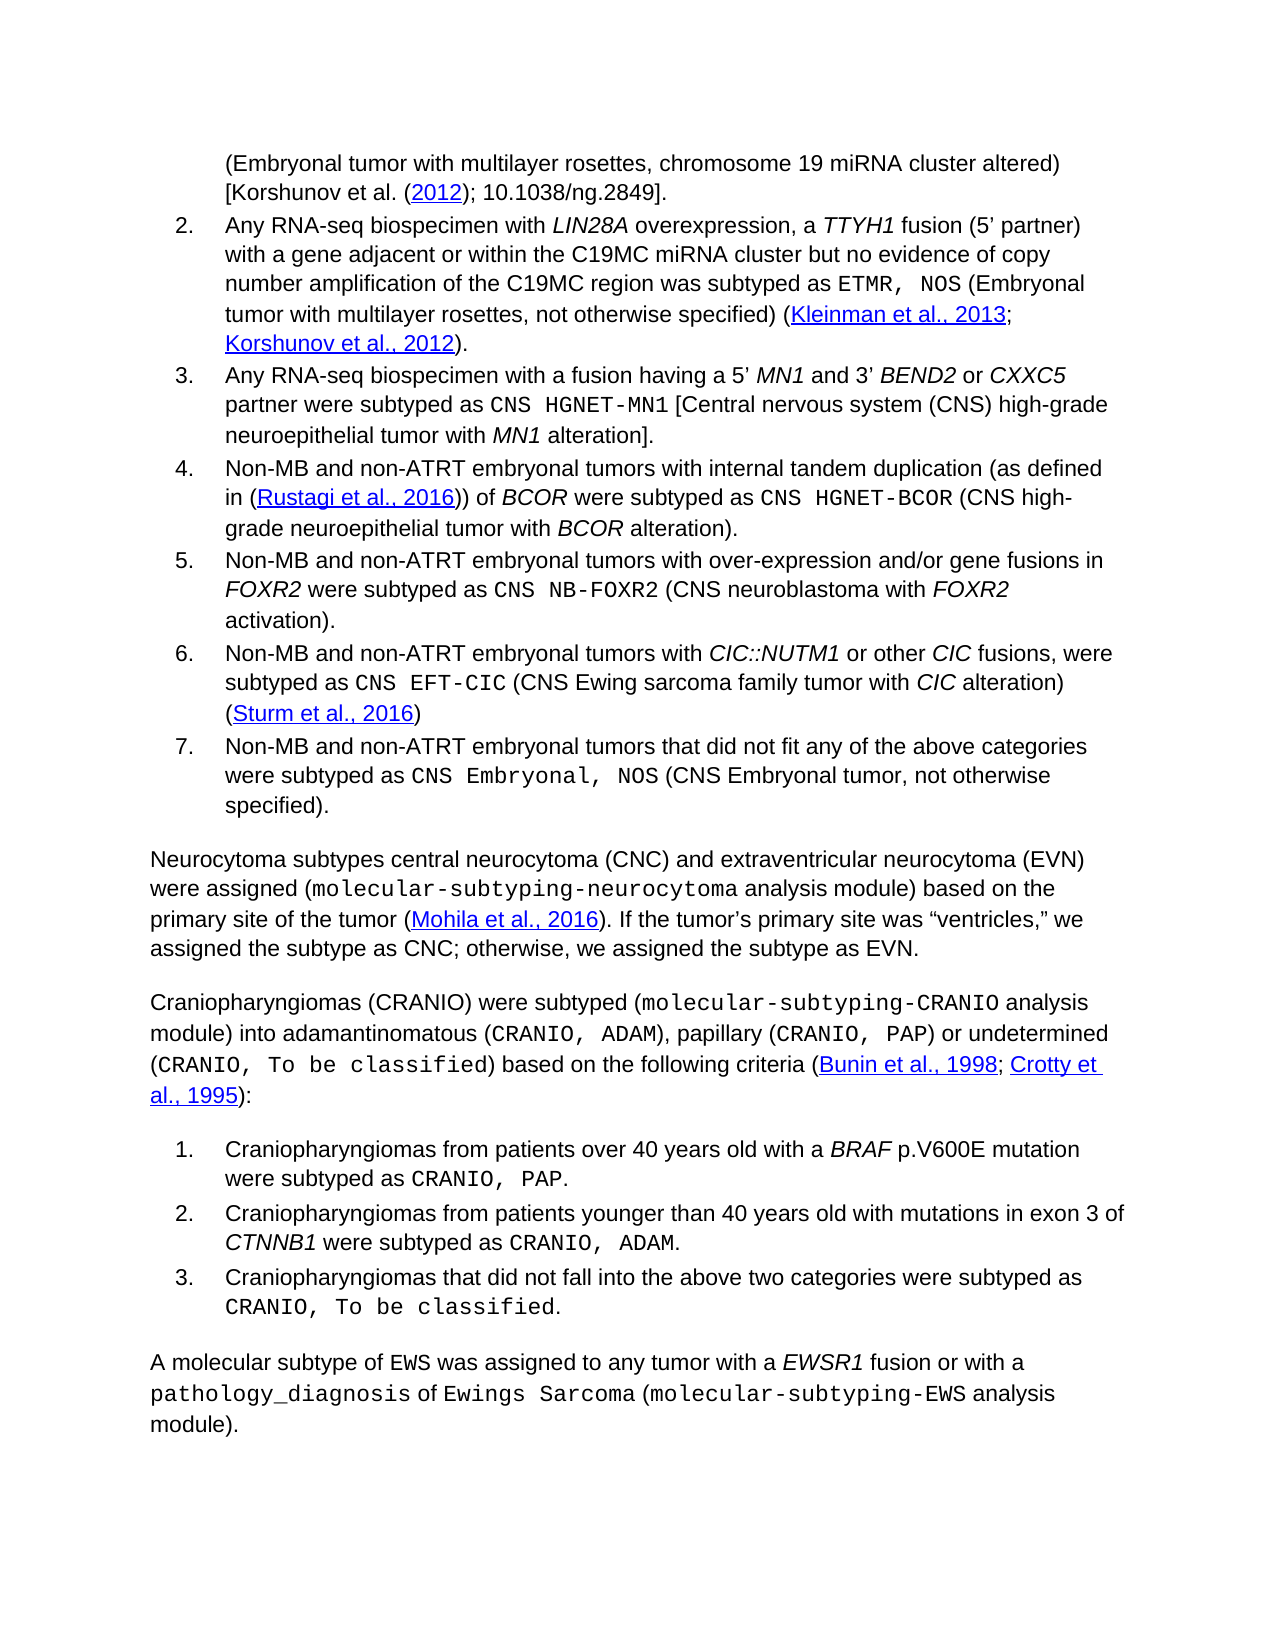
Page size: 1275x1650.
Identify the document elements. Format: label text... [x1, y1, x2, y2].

text Neurocytoma subtypes central neurocytoma (CNC) and extraventricular neurocytoma (EVN) were assigned (molecular-subtyping-neurocytoma analysis module) based on the primary site of the tumor (Mohila et al., 2016). If the tumor’s primary site was “ventricles,” we assigned the subtype as CNC; otherwise, we assigned the subtype as EVN. [150, 846, 1125, 962]
list Non-MB and non-ATRT embryonal tumors with over-expression and/or gene fusions in FOXR2 were subtyped as CNS NB-FOXR2 (CNS neuroblastoma with FOXR2 activation). [175, 547, 1125, 634]
text A molecular subtype of EWS was assigned to any tumor with a EWSR1 fusion or with a pathology_diagnosis of Ewings Sarcoma (molecular-subtyping-EWS analysis module). [150, 1349, 1125, 1437]
list Craniopharyngiomas that did not fall into the above two categories were subtyped as CRANIO, To be classified. [175, 1264, 1125, 1321]
list Craniopharyngiomas from patients younger than 40 years old with mutations in exon 3 of CTNNB1 were subtyped as CRANIO, ADAM. [175, 1200, 1125, 1257]
list Non-MB and non-ATRT embryonal tumors with internal tandem duplication (as defined in (Rustagi et al., 2016)) of BCOR were subtyped as CNS HGNET-BCOR (CNS high-grade neuroepithelial tumor with BCOR alteration). [175, 455, 1125, 541]
list Any RNA-seq biospecimen with LIN28A overexpression, a TTYH1 fusion (5’ partner) with a gene adjacent or within the C19MC miRNA cluster but no evidence of copy number amplification of the C19MC region was subtyped as ETMR, NOS (Embryonal tumor with multilayer rosettes, not otherwise specified) (Kleinman et al., 2013; Korshunov et al., 2012). [175, 212, 1125, 356]
list Any RNA-seq biospecimen with a fusion having a 5’ MN1 and 3’ BEND2 or CXXC5 partner were subtyped as CNS HGNET-MN1 [Central nervous system (CNS) high-grade neuroepithelial tumor with MN1 alteration]. [175, 362, 1125, 448]
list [175, 150, 1125, 205]
text Craniopharyngiomas (CRANIO) were subtyped (molecular-subtyping-CRANIO analysis module) into adamantinomatous (CRANIO, ADAM), papillary (CRANIO, PAP) or undetermined (CRANIO, To be classified) based on the following criteria (Bunin et al., 1998; Crotty et al., 1995): [150, 989, 1125, 1108]
list Craniopharyngiomas from patients over 40 years old with a BRAF p.V600E mutation were subtyped as CRANIO, PAP. [175, 1136, 1125, 1193]
list Non-MB and non-ATRT embryonal tumors with CIC::NUTM1 or other CIC fusions, were subtyped as CNS EFT-CIC (CNS Ewing sarcoma family tumor with CIC alteration) (Sturm et al., 2016) [175, 640, 1125, 726]
list Non-MB and non-ATRT embryonal tumors that did not fit any of the above categories were subtyped as CNS Embryonal, NOS (CNS Embryonal tumor, not otherwise specified). [175, 733, 1125, 819]
